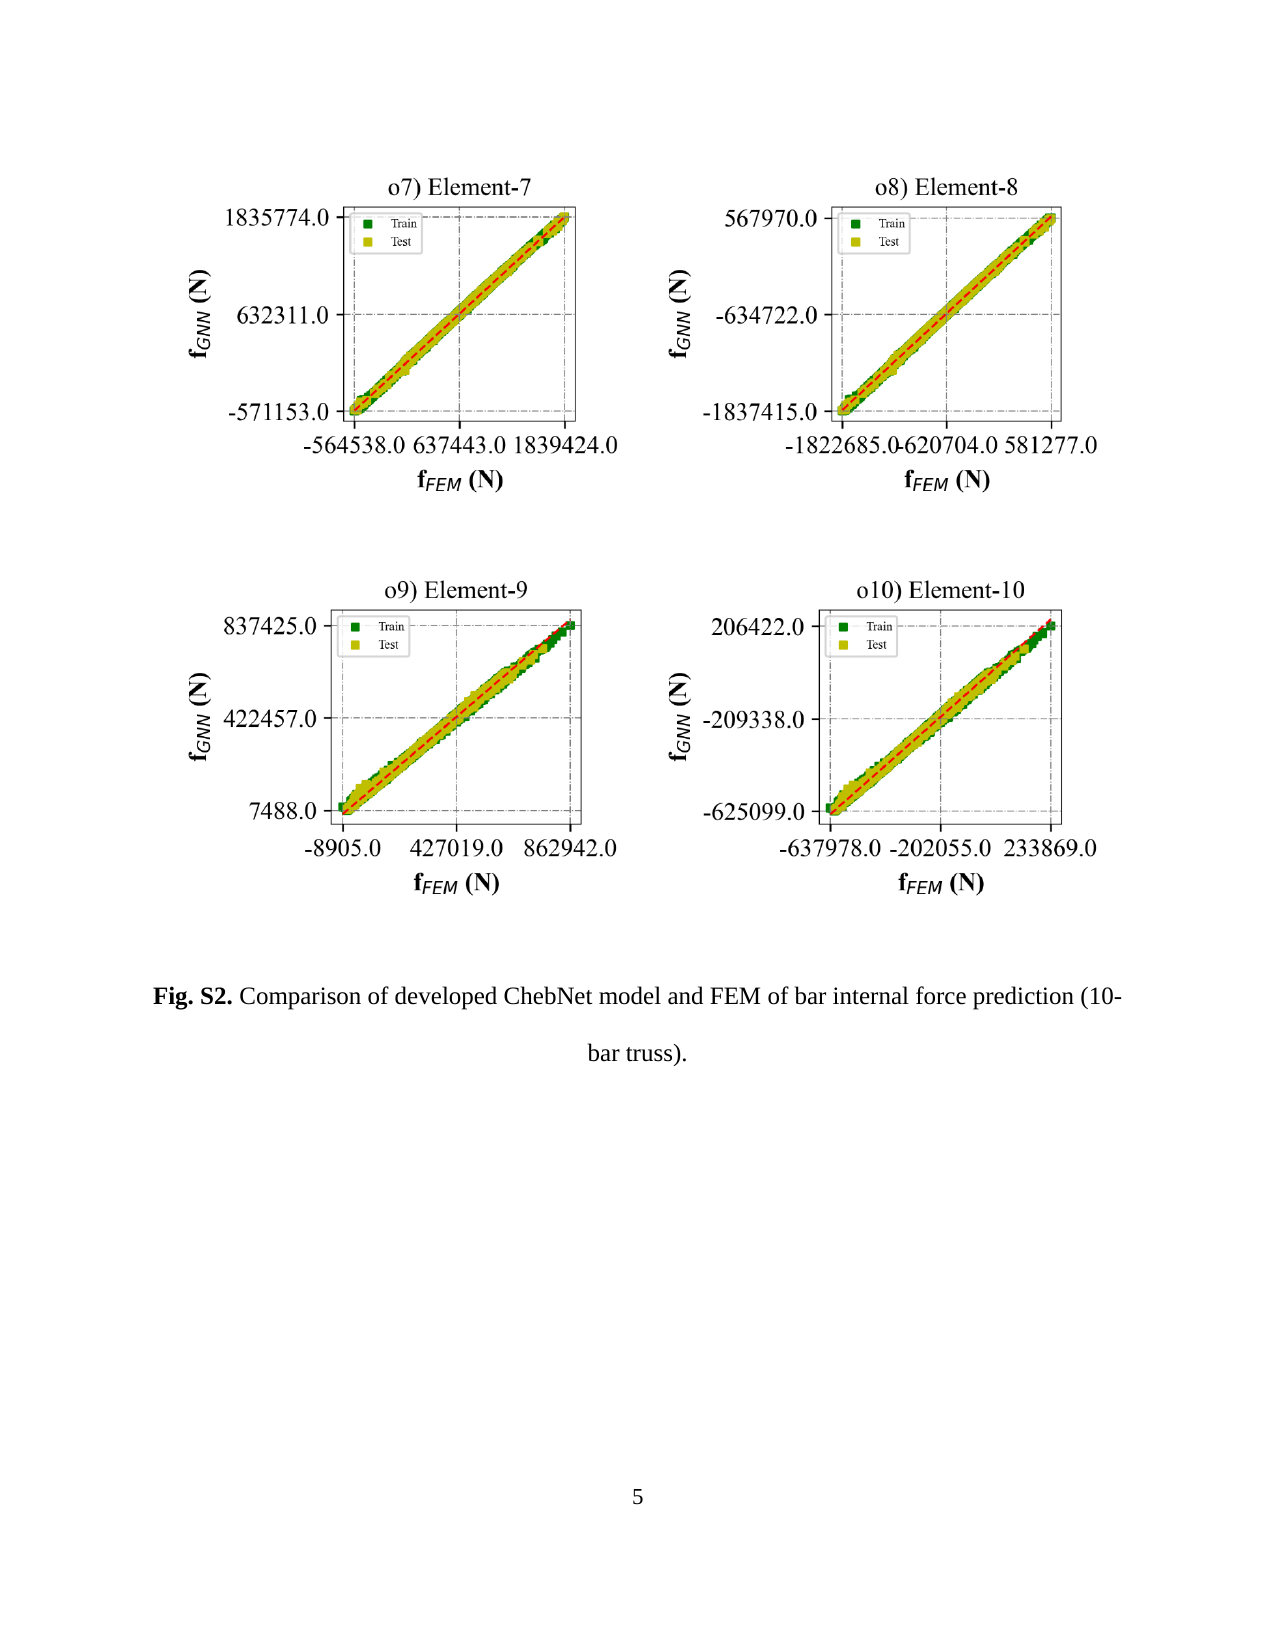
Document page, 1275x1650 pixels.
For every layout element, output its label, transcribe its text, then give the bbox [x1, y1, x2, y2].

picture [157, 150, 1118, 525]
picture [157, 553, 1118, 928]
text Fig. S2. Comparison of developed ChebNet model and FEM of bar internal force prediction (10-bar truss). [150, 981, 1125, 1067]
